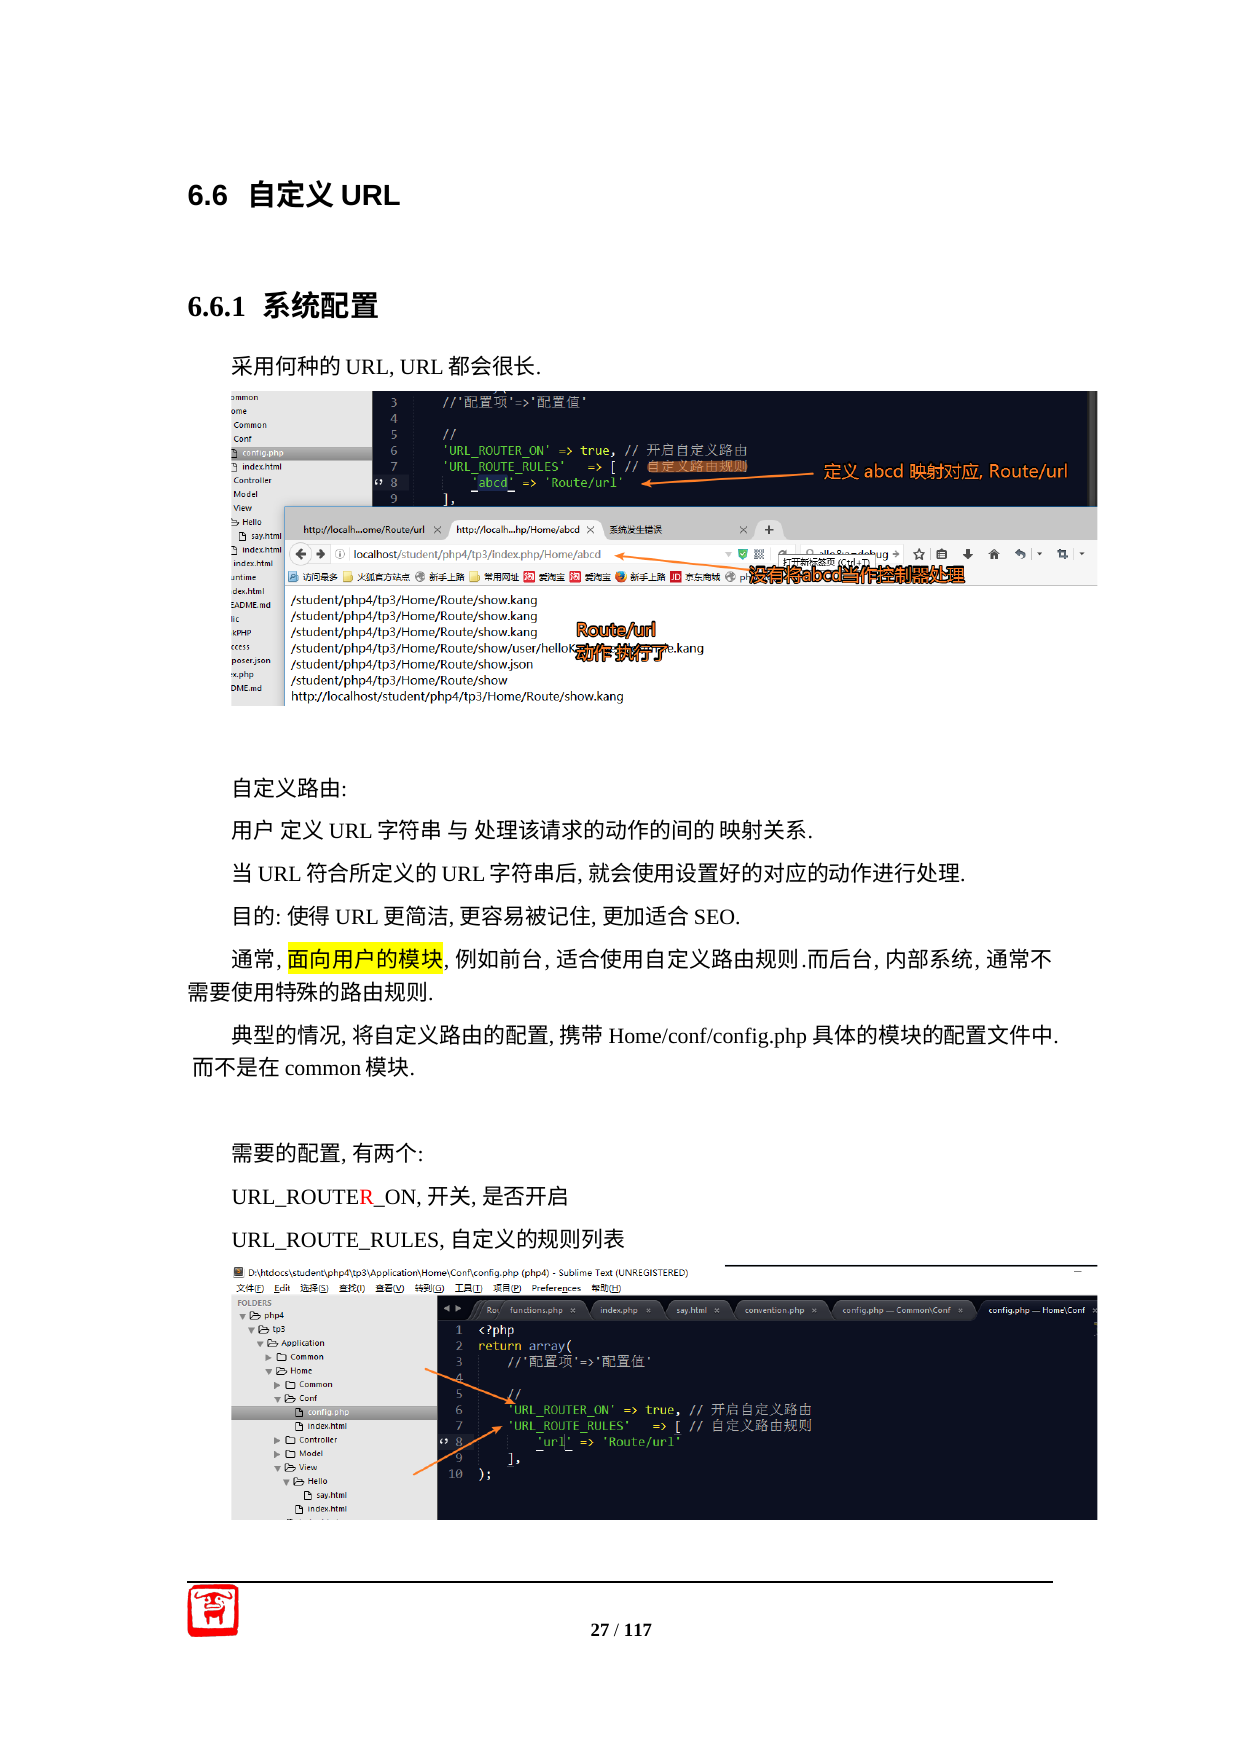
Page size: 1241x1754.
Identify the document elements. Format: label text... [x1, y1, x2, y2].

text 采用何种的URL, URL都会很长. [187, 349, 1053, 381]
text 需要的配置, 有两个: [187, 1136, 1053, 1168]
text 当URL符合所定义的URL字符串后, 就会使用设置好的对应的动作进行处理. [187, 856, 1053, 888]
subtitle 系统配置 [187, 271, 1053, 336]
picture [187, 1584, 239, 1637]
text 通常, 面向用户的模块, 例如前台, 适合使用自定义路由规则.而后台, 内部系统, 通常不需要使用特殊的路由规则. [187, 942, 1053, 1007]
text 目的: 使得URL更简洁, 更容易被记住, 更加适合SEO. [187, 899, 1053, 931]
picture [231, 1264, 1098, 1520]
text 自定义路由: [187, 770, 1053, 803]
picture [231, 391, 1098, 706]
text URL_ROUTE_RULES, 自定义的规则列表 [187, 1221, 1053, 1254]
text 用户 定义 URL字符串 与 处理该请求的动作的间的 映射关系. [187, 813, 1053, 846]
subtitle 自定义URL [187, 160, 1053, 225]
text 典型的情况, 将自定义路由的配置, 携带 Home/conf/config.php 具体的模块的配置文件中. 而不是在common模块. [187, 1017, 1053, 1082]
text URL_ROUTER_ON, 开关, 是否开启 [187, 1178, 1053, 1211]
